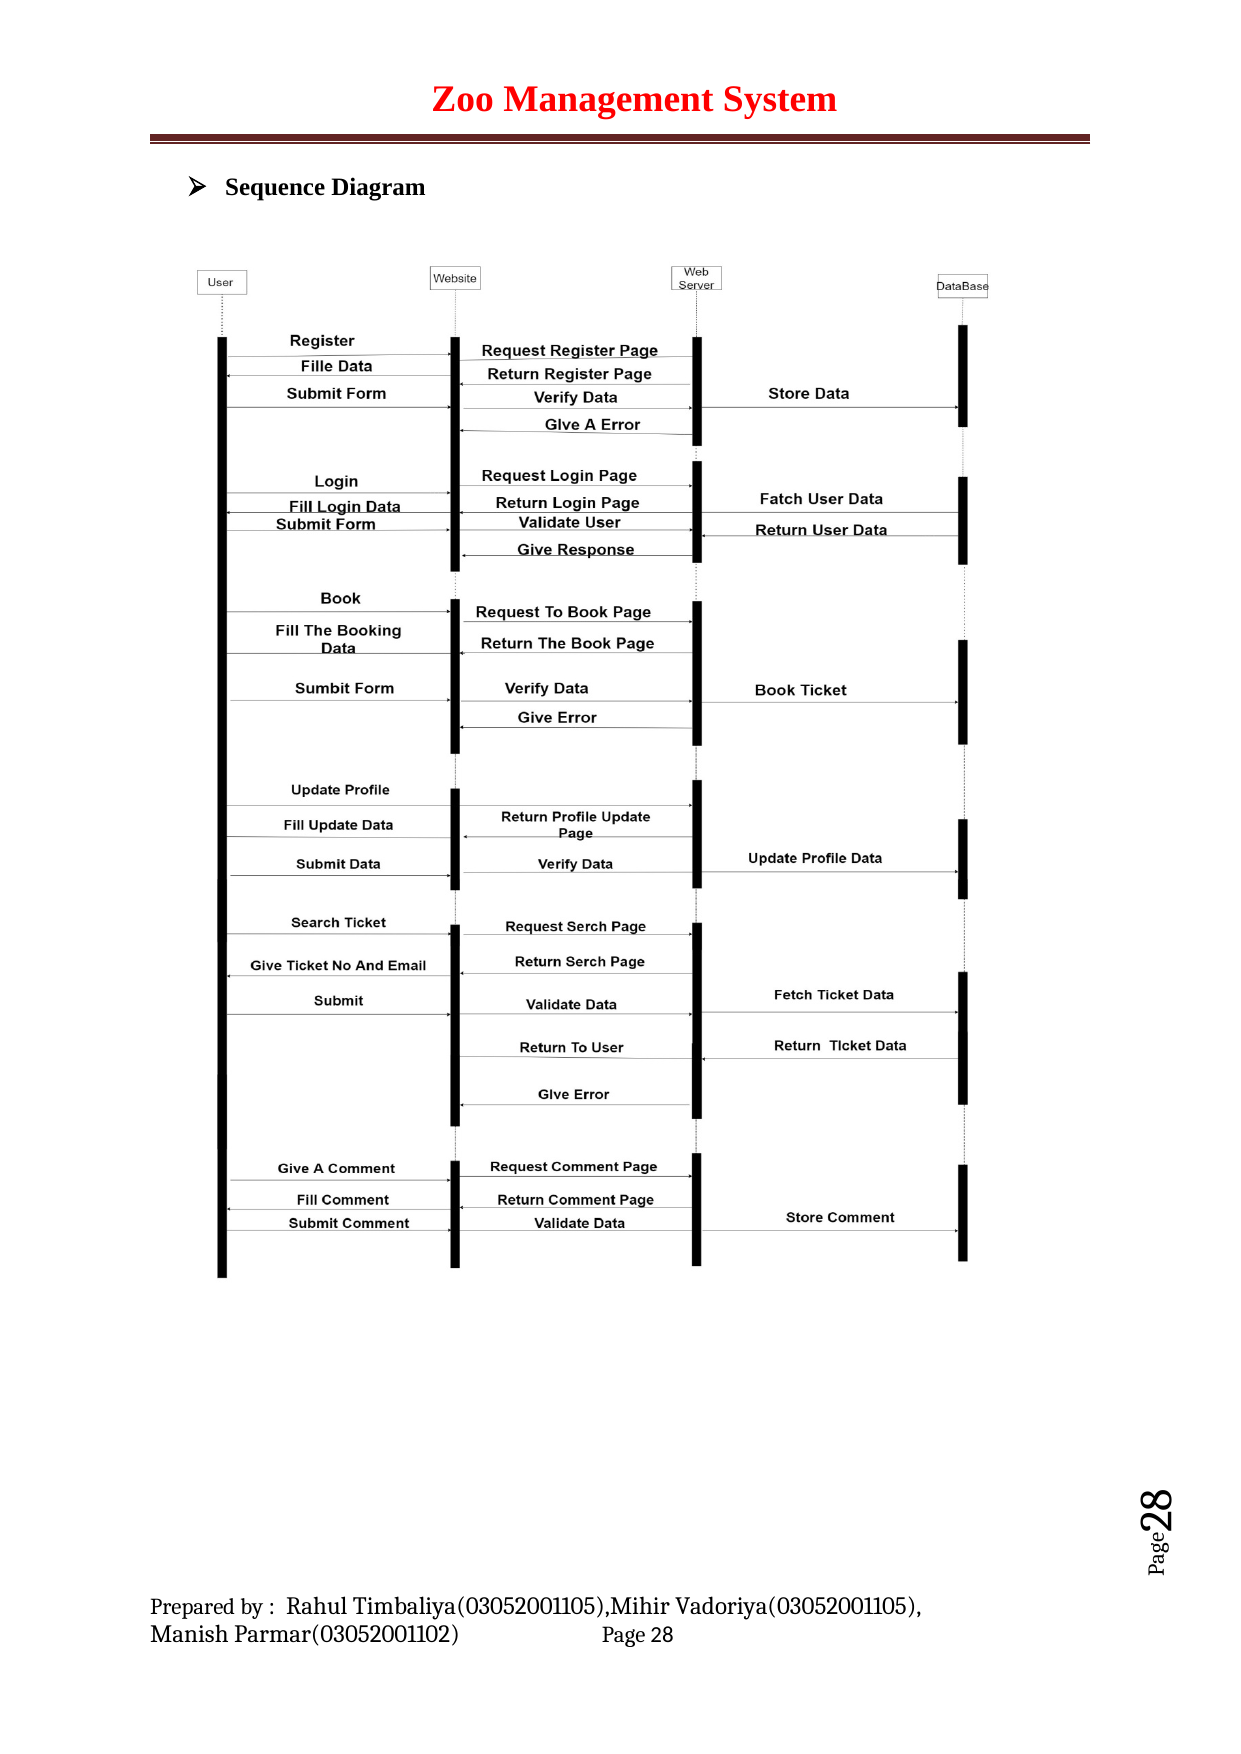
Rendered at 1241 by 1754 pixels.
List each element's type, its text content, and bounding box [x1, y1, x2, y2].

list Sequence Diagram [187, 172, 1016, 201]
picture [150, 234, 1090, 1349]
